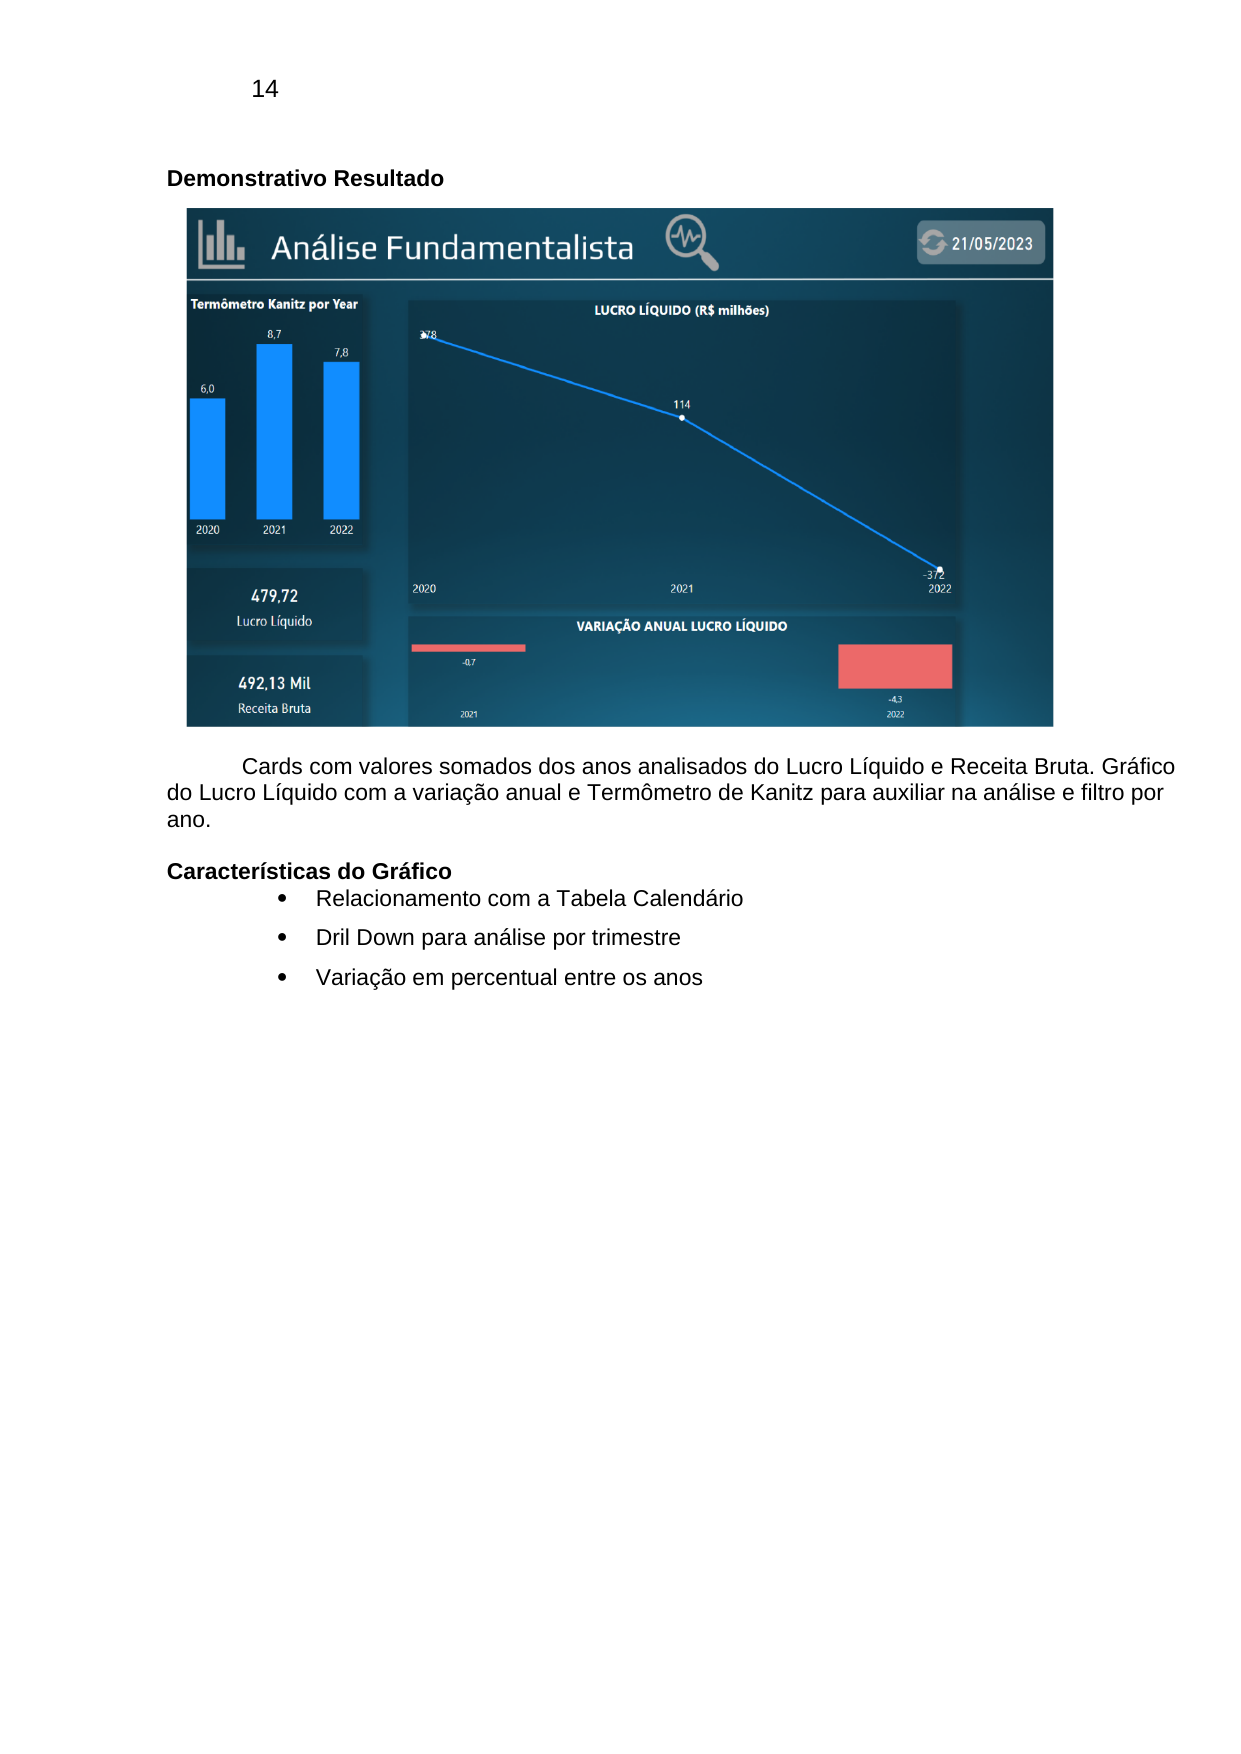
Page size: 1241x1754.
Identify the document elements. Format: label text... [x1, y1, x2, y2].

picture [186, 208, 1054, 727]
list Relacionamento com a Tabela Calendário [278, 885, 1192, 911]
text Demonstrativo Resultado [167, 164, 1192, 191]
text Cards com valores somados dos anos analisados do Lucro Líquido e Receita Bruta. Gráfico do Lucro Líquido com a variação anual e Termômetro de Kanitz para auxiliar na análise e filtro por ano. [167, 753, 1192, 832]
list Variação em percentual entre os anos [278, 964, 1192, 990]
text Características do Gráfico [167, 858, 1192, 885]
list Dril Down para análise por trimestre [278, 924, 1192, 951]
